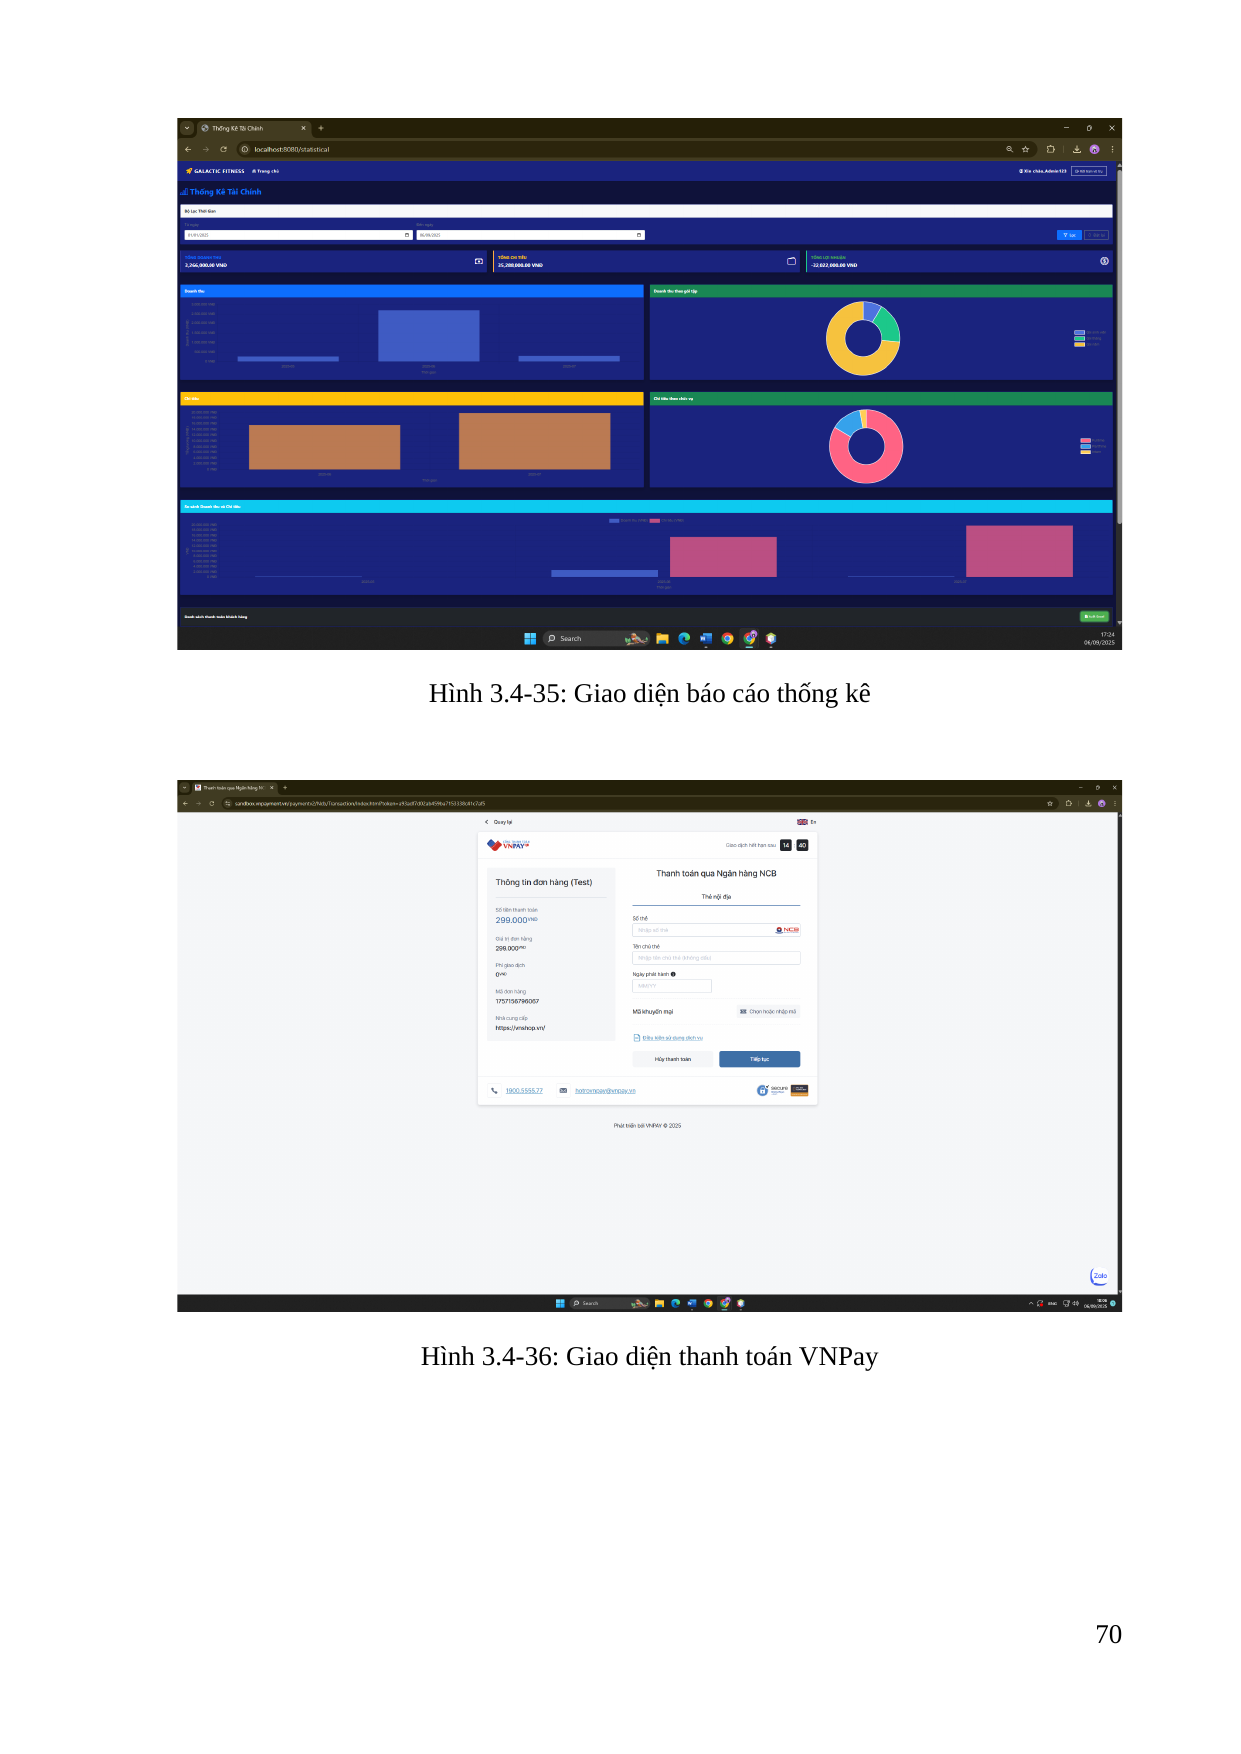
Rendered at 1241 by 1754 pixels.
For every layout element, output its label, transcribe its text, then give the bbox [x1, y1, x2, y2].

picture [177, 780, 1123, 1312]
picture [177, 118, 1123, 650]
